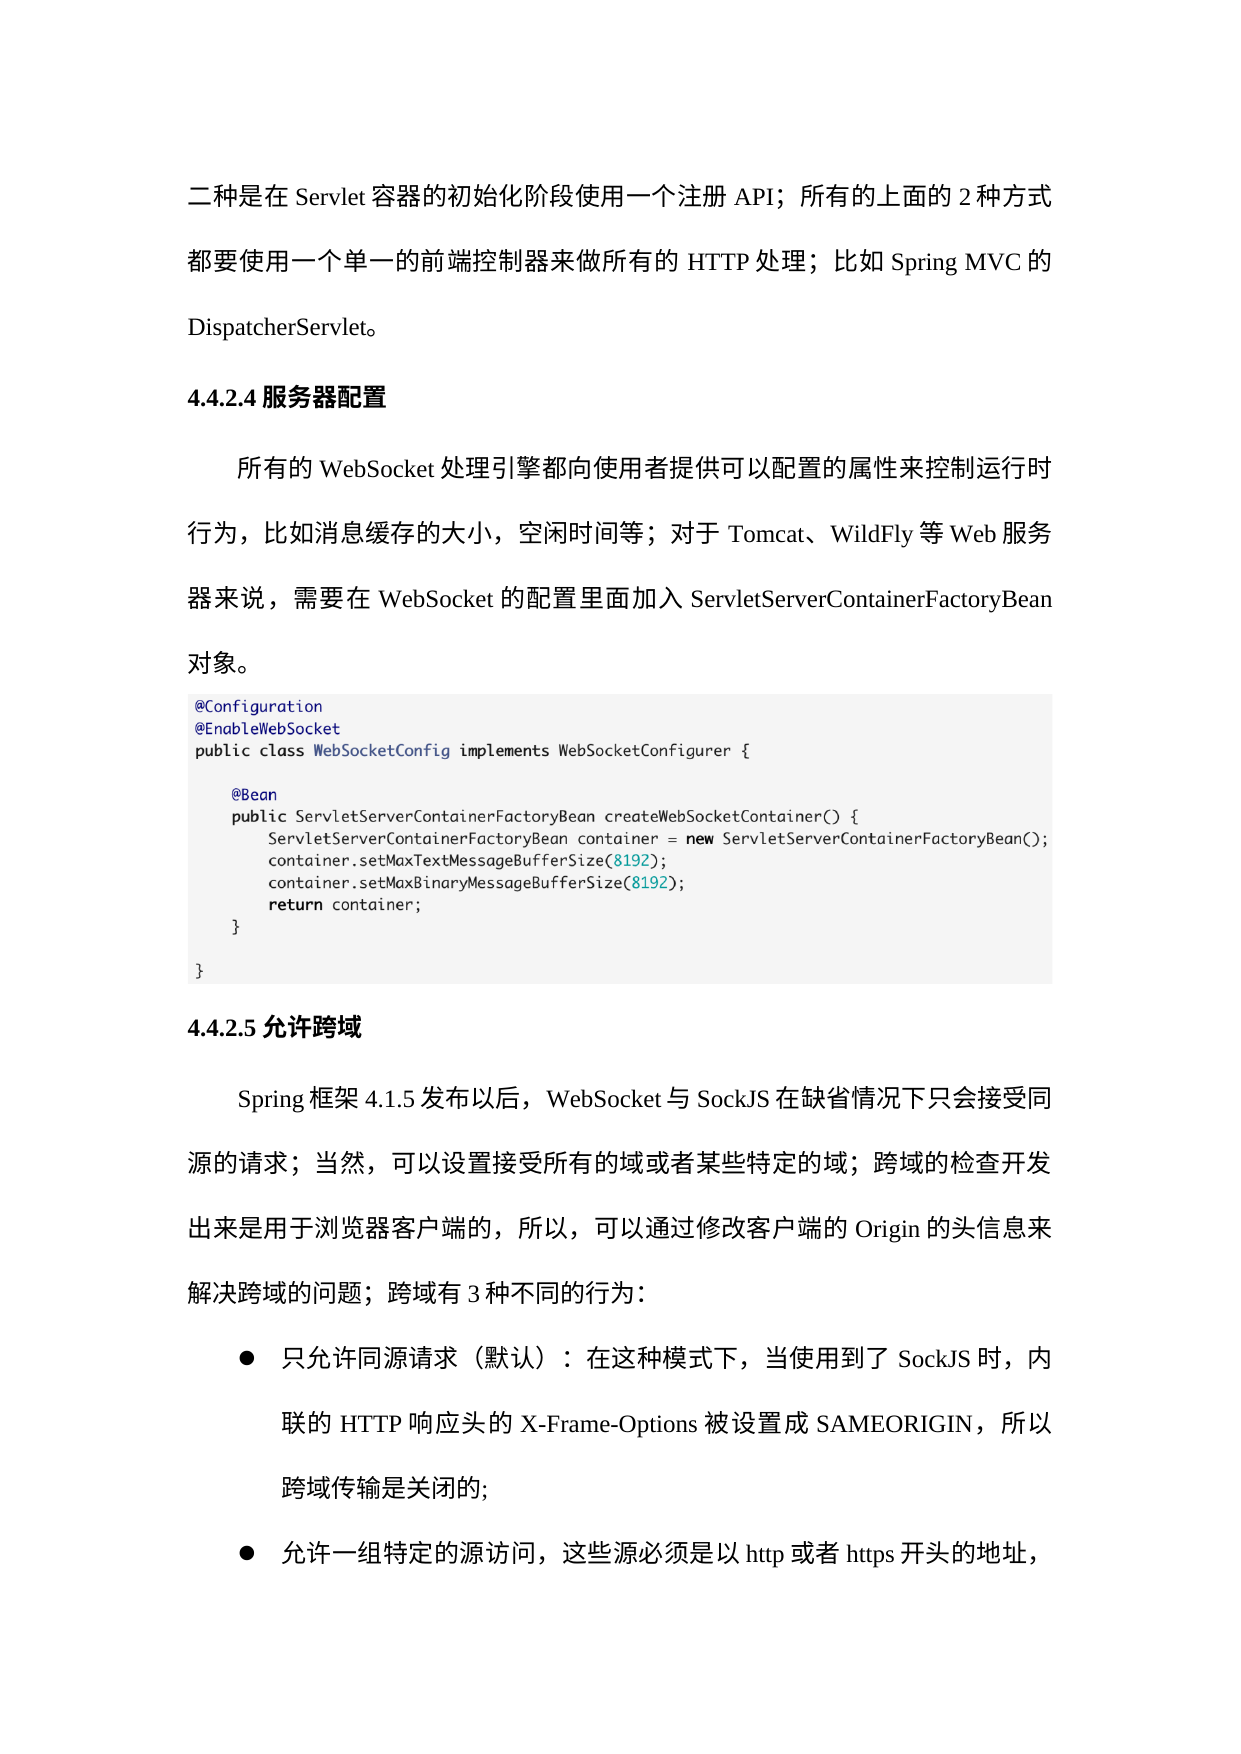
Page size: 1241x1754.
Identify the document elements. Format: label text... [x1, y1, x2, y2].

text 所有的WebSocket处理引擎都向使用者提供可以配置的属性来控制运行时行为，比如消息缓存的大小，空闲时间等；对于Tomcat、WildFly等Web服务器来说，需要在WebSocket的配置里面加入ServletServerContainerFactoryBean对象。 [187, 434, 1053, 694]
picture [187, 694, 1053, 984]
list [237, 1519, 1053, 1584]
subtitle 4.4.2.5 允许跨域 [187, 993, 1053, 1058]
text Spring框架4.1.5发布以后，WebSocket与SockJS在缺省情况下只会接受同源的请求；当然，可以设置接受所有的域或者某些特定的域；跨域的检查开发出来是用于浏览器客户端的，所以，可以通过修改客户端的Origin的头信息来解决跨域的问题；跨域有3种不同的行为： [187, 1064, 1053, 1324]
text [187, 162, 1053, 357]
subtitle 4.4.2.4 服务器配置 [187, 363, 1053, 428]
list 只允许同源请求（默认）：在这种模式下，当使用到了SockJS时，内联的HTTP响应头的X-Frame-Options被设置成SAMEORIGIN，所以跨域传输是关闭的; [237, 1324, 1053, 1519]
